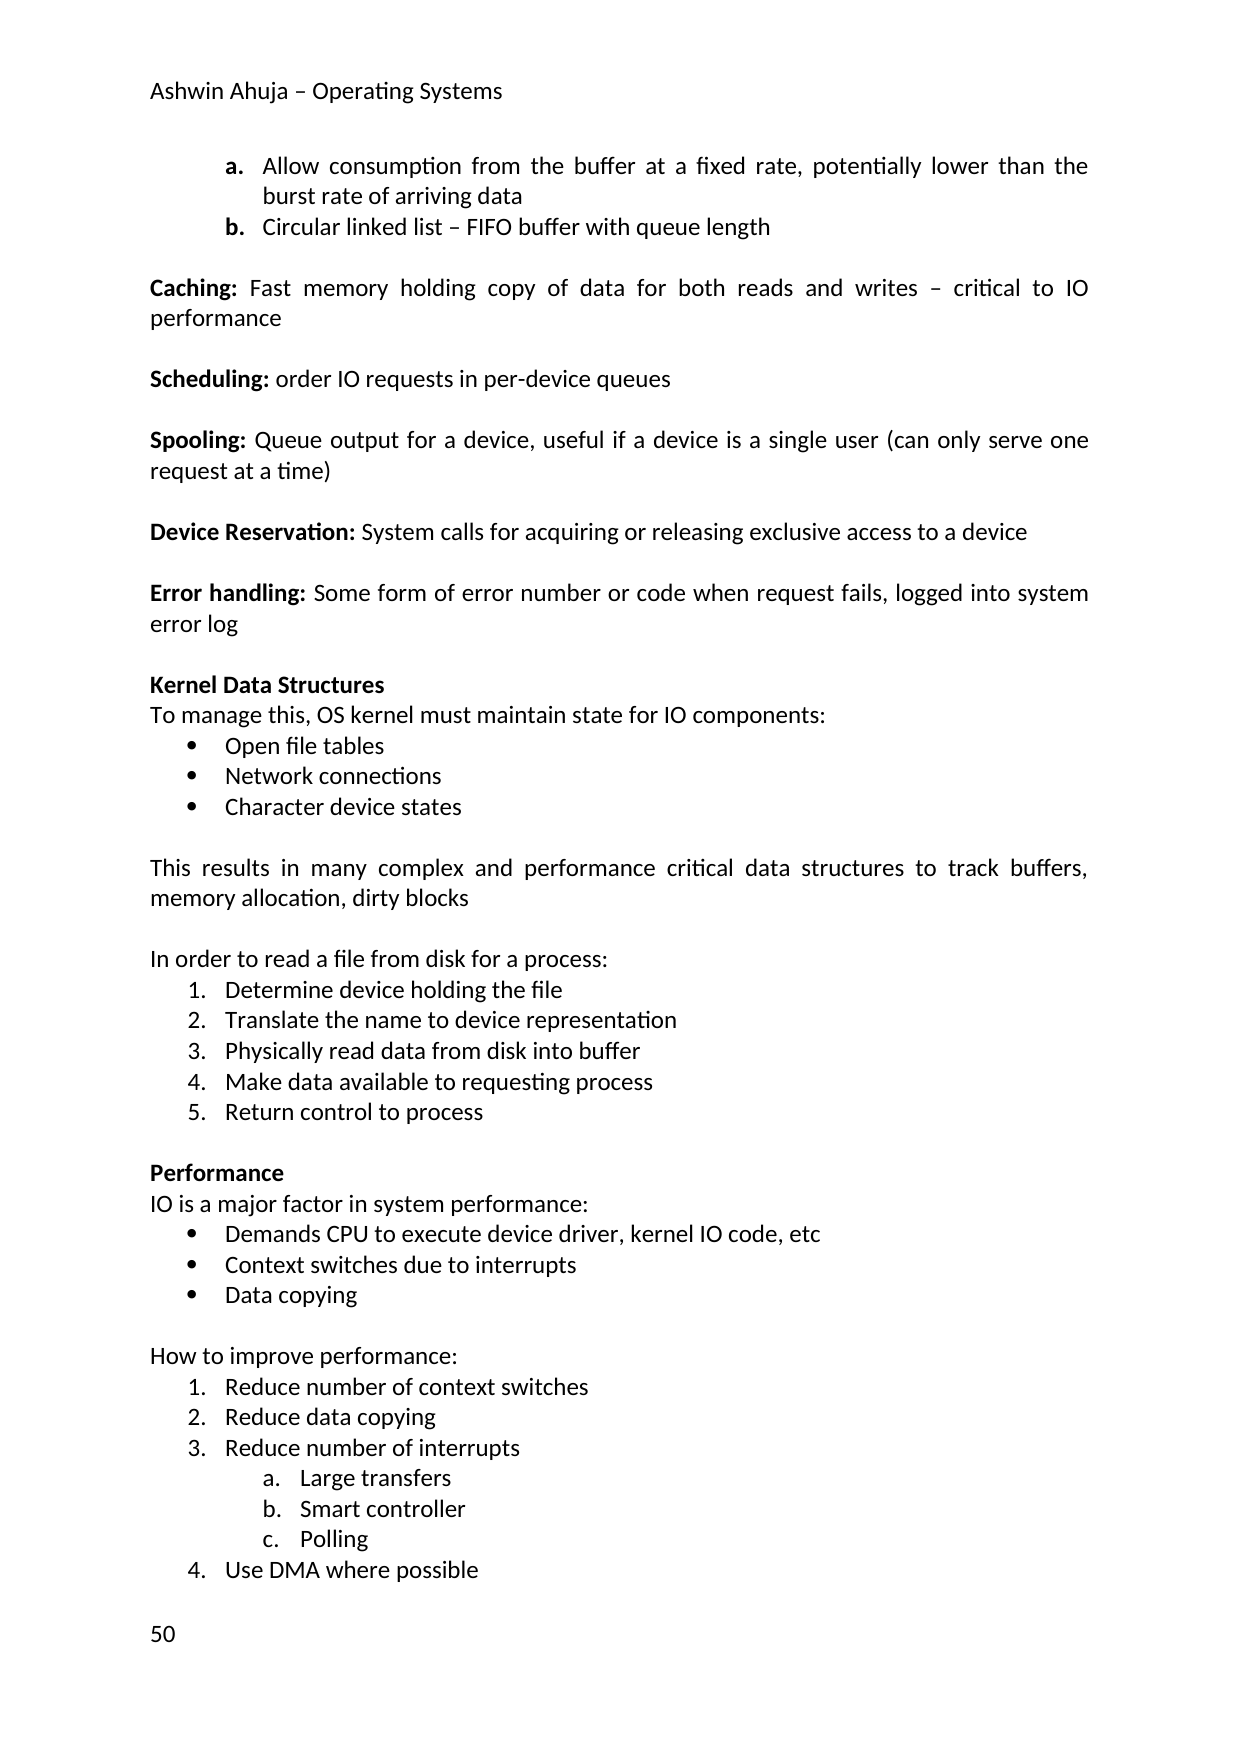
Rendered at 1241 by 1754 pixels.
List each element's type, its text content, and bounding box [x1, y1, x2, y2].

text Kernel Data Structures [150, 669, 1090, 699]
text How to improve performance: [150, 1340, 1090, 1371]
list Character device states [187, 791, 1090, 821]
text Device Reservation: System calls for acquiring or releasing exclusive access to a device [150, 516, 1090, 547]
text IO is a major factor in system performance: [150, 1188, 1090, 1218]
list Determine device holding the file [187, 974, 1090, 1004]
text To manage this, OS kernel must maintain state for IO components: [150, 699, 1090, 730]
list Make data available to requesting process [187, 1066, 1090, 1096]
text Caching: Fast memory holding copy of data for both reads and writes – critical to IO performance [150, 272, 1090, 333]
list Reduce data copying [187, 1401, 1090, 1432]
text Performance [150, 1157, 1090, 1188]
text In order to read a file from disk for a process: [150, 943, 1090, 974]
list Reduce number of interrupts [187, 1432, 1090, 1462]
list Physically read data from disk into buffer [187, 1035, 1090, 1066]
list Smart controller [262, 1493, 1090, 1523]
list Demands CPU to execute device driver, kernel IO code, etc [187, 1218, 1090, 1249]
list Network connections [187, 760, 1090, 791]
text This results in many complex and performance critical data structures to track buffers, memory allocation, dirty blocks [150, 852, 1090, 913]
list Circular linked list – FIFO buffer with queue length [225, 211, 1090, 242]
list Context switches due to interrupts [187, 1249, 1090, 1279]
list Large transfers [262, 1462, 1090, 1493]
list Translate the name to device representation [187, 1004, 1090, 1035]
list Open file tables [187, 730, 1090, 760]
text Spooling: Queue output for a device, useful if a device is a single user (can only serve one request at a time) [150, 425, 1090, 486]
list Polling [262, 1523, 1090, 1554]
text Error handling: Some form of error number or code when request fails, logged into system error log [150, 577, 1090, 638]
list Data copying [187, 1279, 1090, 1310]
list Reduce number of context switches [187, 1371, 1090, 1401]
text Scheduling: order IO requests in per-device queues [150, 364, 1090, 394]
list Use DMA where possible [187, 1554, 1090, 1584]
list Allow consumption from the buffer at a fixed rate, potentially lower than the burst rate of arriving data [225, 150, 1090, 211]
list Return control to process [187, 1096, 1090, 1127]
